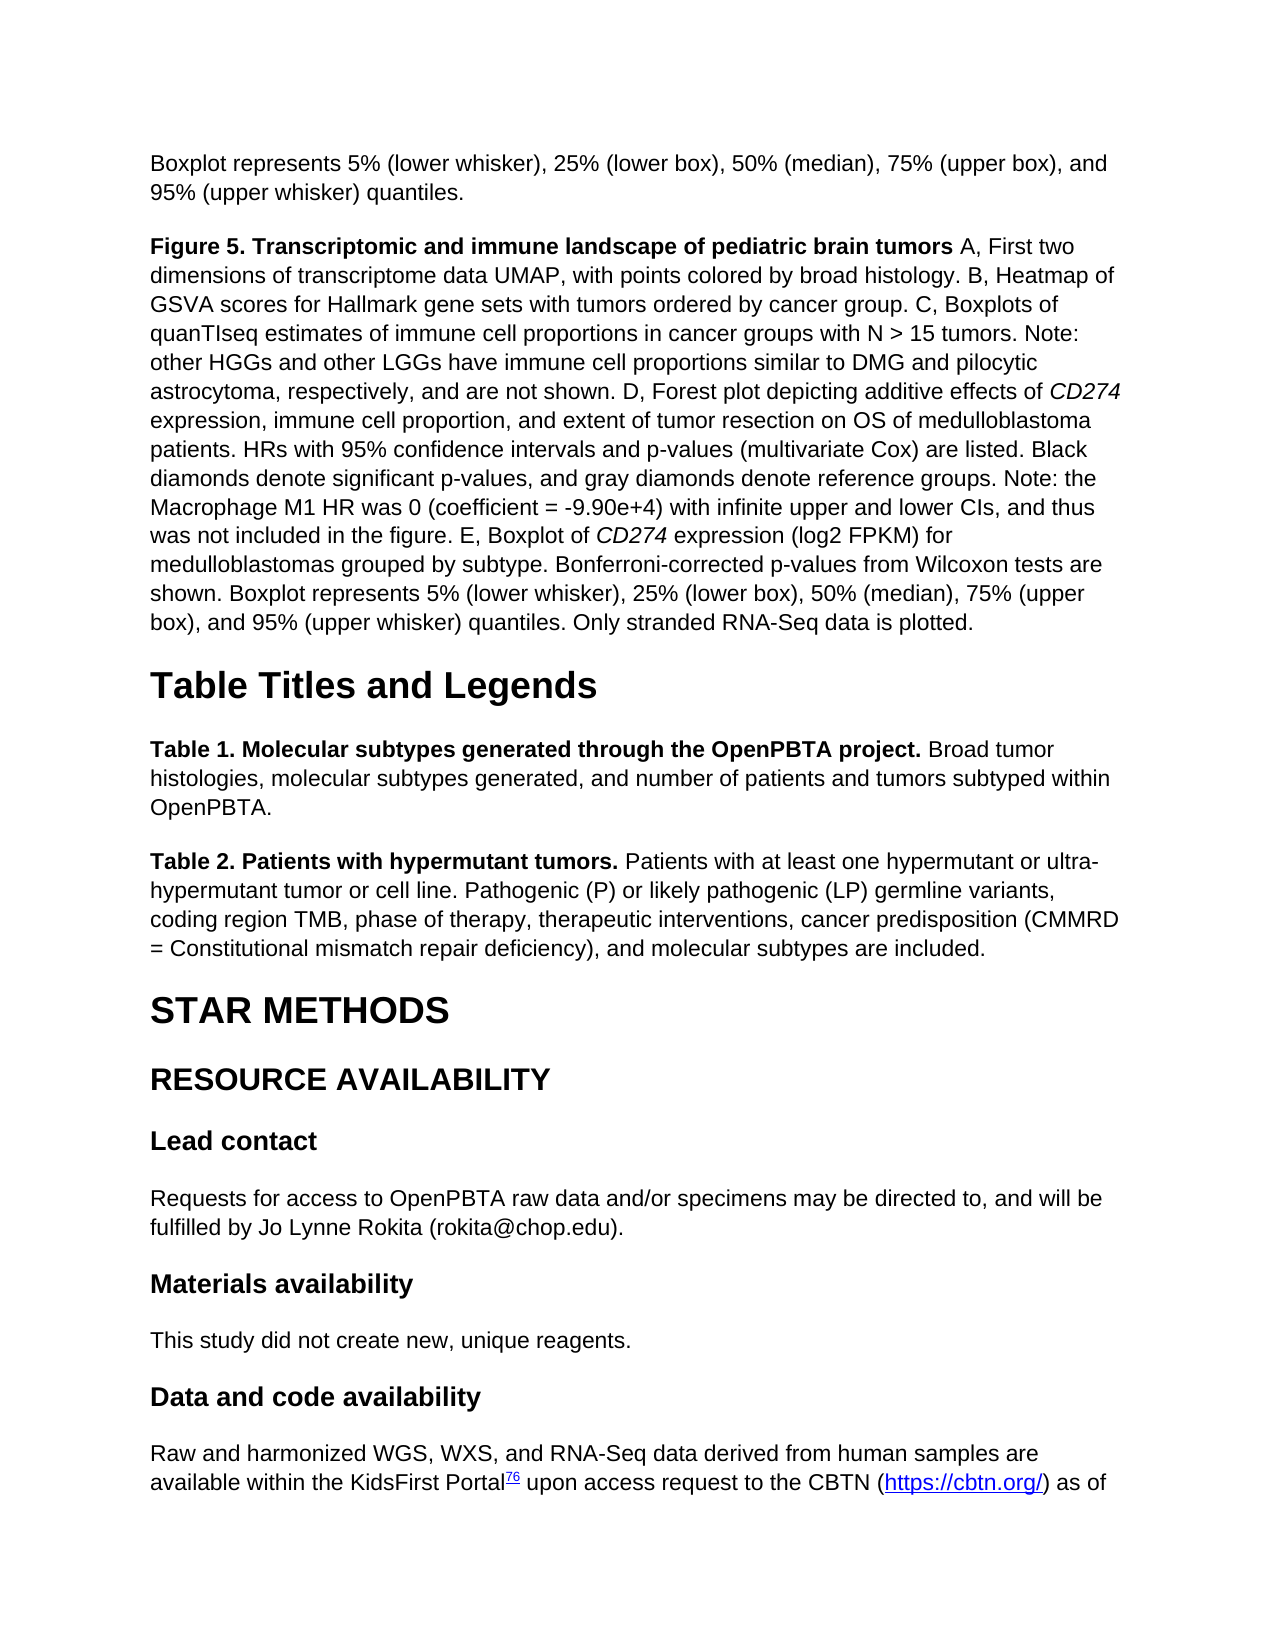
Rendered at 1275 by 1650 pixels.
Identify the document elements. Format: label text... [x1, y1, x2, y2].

subtitle Materials availability [150, 1268, 1125, 1299]
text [150, 1440, 1125, 1496]
subtitle Table Titles and Legends [150, 663, 1125, 706]
subtitle Data and code availability [150, 1381, 1125, 1412]
text Requests for access to OpenPBTA raw data and/or specimens may be directed to, and will be fulfilled by Jo Lynne Rokita (rokita@chop.edu). [150, 1185, 1125, 1240]
subtitle RESOURCE AVAILABILITY [150, 1061, 1125, 1097]
text Table 1. Molecular subtypes generated through the OpenPBTA project. Broad tumor histologies, molecular subtypes generated, and number of patients and tumors subtyped within OpenPBTA. [150, 736, 1125, 820]
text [150, 150, 1125, 205]
subtitle STAR METHODS [150, 988, 1125, 1032]
text This study did not create new, unique reagents. [150, 1327, 1125, 1353]
text Figure 5. Transcriptomic and immune landscape of pediatric brain tumors A, First two dimensions of transcriptome data UMAP, with points colored by broad histology. B, Heatmap of GSVA scores for Hallmark gene sets with tumors ordered by cancer group. C, Boxplots of quanTIseq estimates of immune cell proportions in cancer groups with N > 15 tumors. Note: other HGGs and other LGGs have immune cell proportions similar to DMG and pilocytic astrocytoma, respectively, and are not shown. D, Forest plot depicting additive effects of CD274 expression, immune cell proportion, and extent of tumor resection on OS of medulloblastoma patients. HRs with 95% confidence intervals and p-values (multivariate Cox) are listed. Black diamonds denote significant p-values, and gray diamonds denote reference groups. Note: the Macrophage M1 HR was 0 (coefficient = -9.90e+4) with infinite upper and lower CIs, and thus was not included in the figure. E, Boxplot of CD274 expression (log2 FPKM) for medulloblastomas grouped by subtype. Bonferroni-corrected p-values from Wilcoxon tests are shown. Boxplot represents 5% (lower whisker), 25% (lower box), 50% (median), 75% (upper box), and 95% (upper whisker) quantiles. Only stranded RNA-Seq data is plotted. [150, 233, 1125, 636]
text Table 2. Patients with hypermutant tumors. Patients with at least one hypermutant or ultra-hypermutant tumor or cell line. Pathogenic (P) or likely pathogenic (LP) germline variants, coding region TMB, phase of therapy, therapeutic interventions, cancer predisposition (CMMRD = Constitutional mismatch repair deficiency), and molecular subtypes are included. [150, 848, 1125, 961]
subtitle Lead contact [150, 1125, 1125, 1157]
